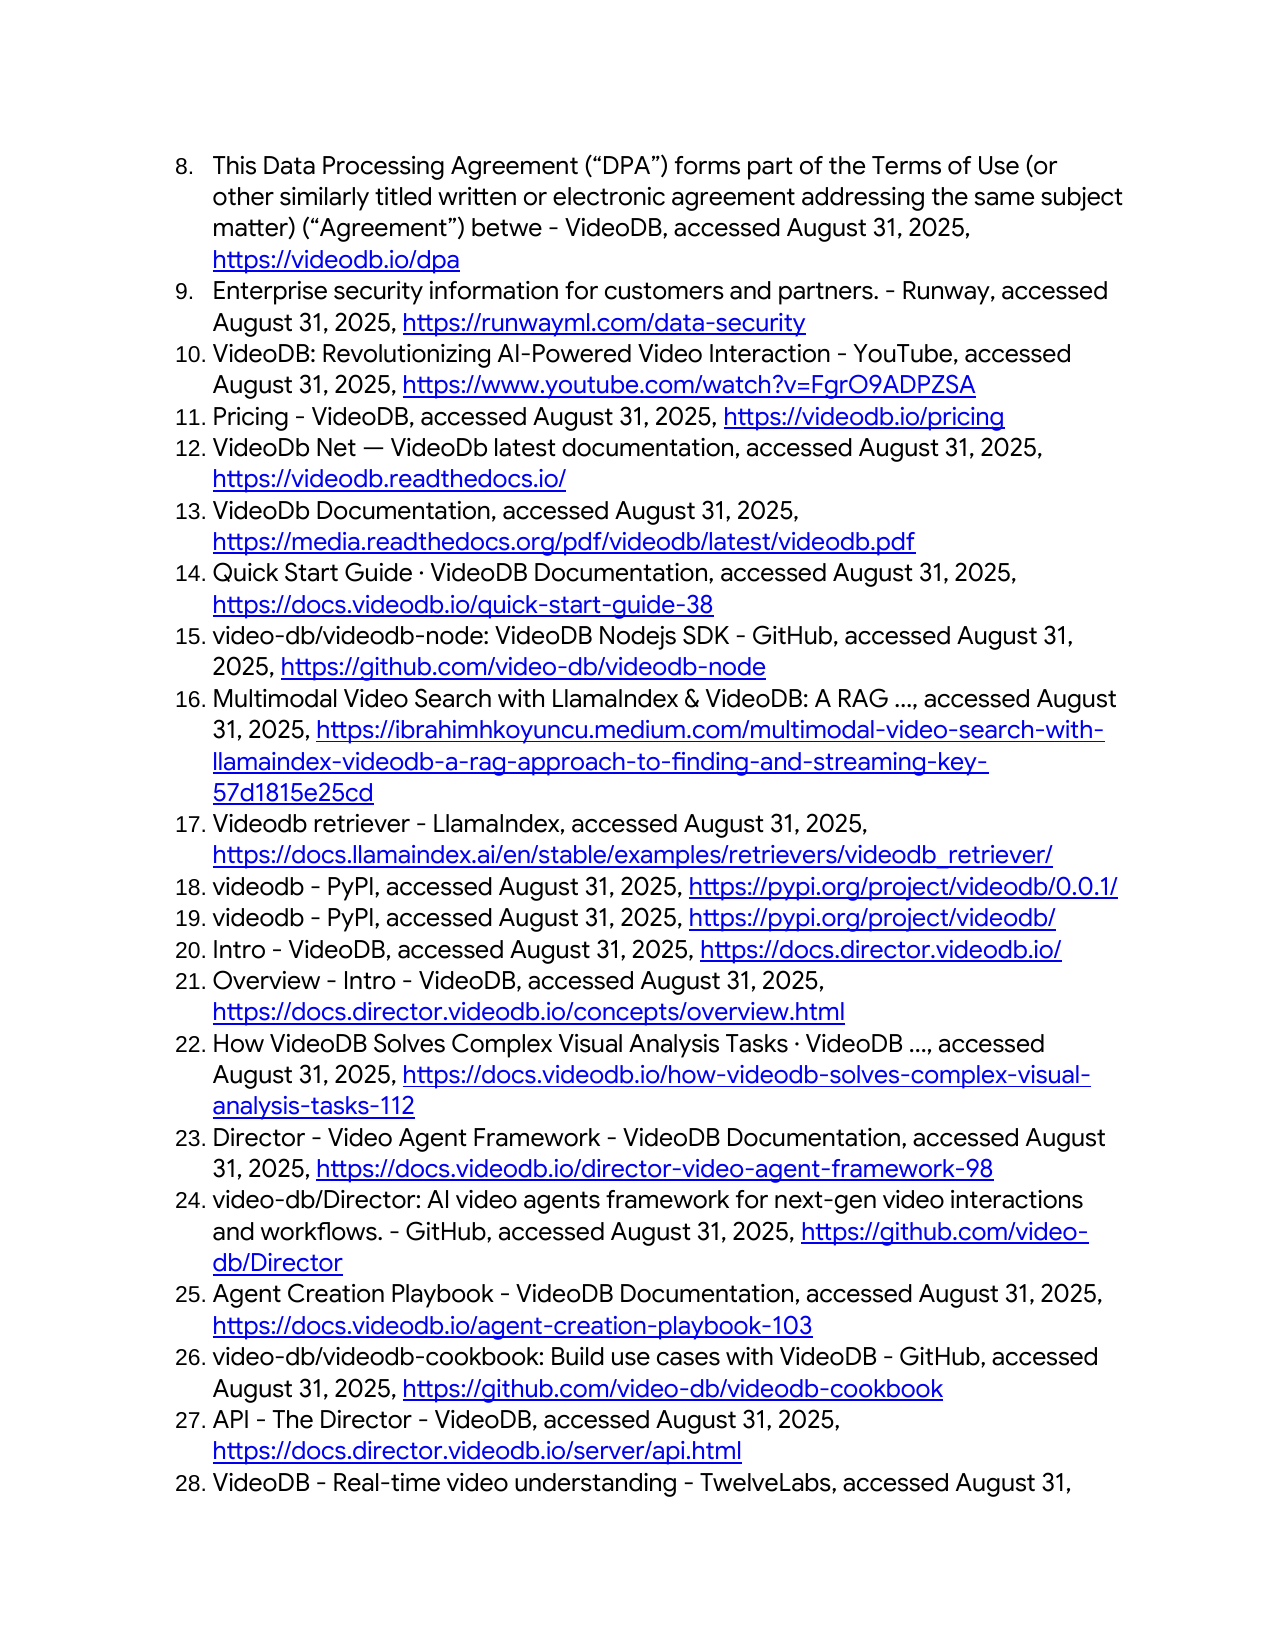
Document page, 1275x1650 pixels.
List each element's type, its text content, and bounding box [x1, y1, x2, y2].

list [175, 1467, 1125, 1498]
list How VideoDB Solves Complex Visual Analysis Tasks · VideoDB ..., accessed August 31, 2025, https://docs.videodb.io/how-videodb-solves-complex-visual-analysis-tasks-112 [175, 1028, 1125, 1122]
list Multimodal Video Search with LlamaIndex & VideoDB: A RAG ..., accessed August 31, 2025, https://ibrahimhkoyuncu.medium.com/multimodal-video-search-with-llamaindex-videodb-a-rag-approach-to-finding-and-streaming-key-57d1815e25cd [175, 683, 1125, 808]
list Videodb retriever - LlamaIndex, accessed August 31, 2025, https://docs.llamaindex.ai/en/stable/examples/retrievers/videodb_retriever/ [175, 808, 1125, 871]
list API - The Director - VideoDB, accessed August 31, 2025, https://docs.director.videodb.io/server/api.html [175, 1404, 1125, 1467]
list Enterprise security information for customers and partners. - Runway, accessed August 31, 2025, https://runwayml.com/data-security [175, 275, 1125, 338]
list VideoDb Documentation, accessed August 31, 2025, https://media.readthedocs.org/pdf/videodb/latest/videodb.pdf [175, 495, 1125, 558]
list Pricing - VideoDB, accessed August 31, 2025, https://videodb.io/pricing [175, 401, 1125, 432]
list videodb - PyPI, accessed August 31, 2025, https://pypi.org/project/videodb/0.0.1/ [175, 871, 1125, 902]
list This Data Processing Agreement (“DPA”) forms part of the Terms of Use (or other similarly titled written or electronic agreement addressing the same subject matter) (“Agreement”) betwe - VideoDB, accessed August 31, 2025, https://videodb.io/dpa [175, 150, 1125, 275]
list Quick Start Guide · VideoDB Documentation, accessed August 31, 2025, https://docs.videodb.io/quick-start-guide-38 [175, 558, 1125, 620]
list Agent Creation Playbook - VideoDB Documentation, accessed August 31, 2025, https://docs.videodb.io/agent-creation-playbook-103 [175, 1279, 1125, 1341]
list Intro - VideoDB, accessed August 31, 2025, https://docs.director.videodb.io/ [175, 934, 1125, 965]
list Overview - Intro - VideoDB, accessed August 31, 2025, https://docs.director.videodb.io/concepts/overview.html [175, 965, 1125, 1028]
list video-db/videodb-cookbook: Build use cases with VideoDB - GitHub, accessed August 31, 2025, https://github.com/video-db/videodb-cookbook [175, 1341, 1125, 1404]
list VideoDB: Revolutionizing AI-Powered Video Interaction - YouTube, accessed August 31, 2025, https://www.youtube.com/watch?v=FgrO9ADPZSA [175, 338, 1125, 401]
list VideoDb Net — VideoDb latest documentation, accessed August 31, 2025, https://videodb.readthedocs.io/ [175, 432, 1125, 495]
list video-db/videodb-node: VideoDB Nodejs SDK - GitHub, accessed August 31, 2025, https://github.com/video-db/videodb-node [175, 620, 1125, 683]
list video-db/Director: AI video agents framework for next-gen video interactions and workflows. - GitHub, accessed August 31, 2025, https://github.com/video-db/Director [175, 1185, 1125, 1279]
list videodb - PyPI, accessed August 31, 2025, https://pypi.org/project/videodb/ [175, 902, 1125, 934]
list Director - Video Agent Framework - VideoDB Documentation, accessed August 31, 2025, https://docs.videodb.io/director-video-agent-framework-98 [175, 1122, 1125, 1185]
